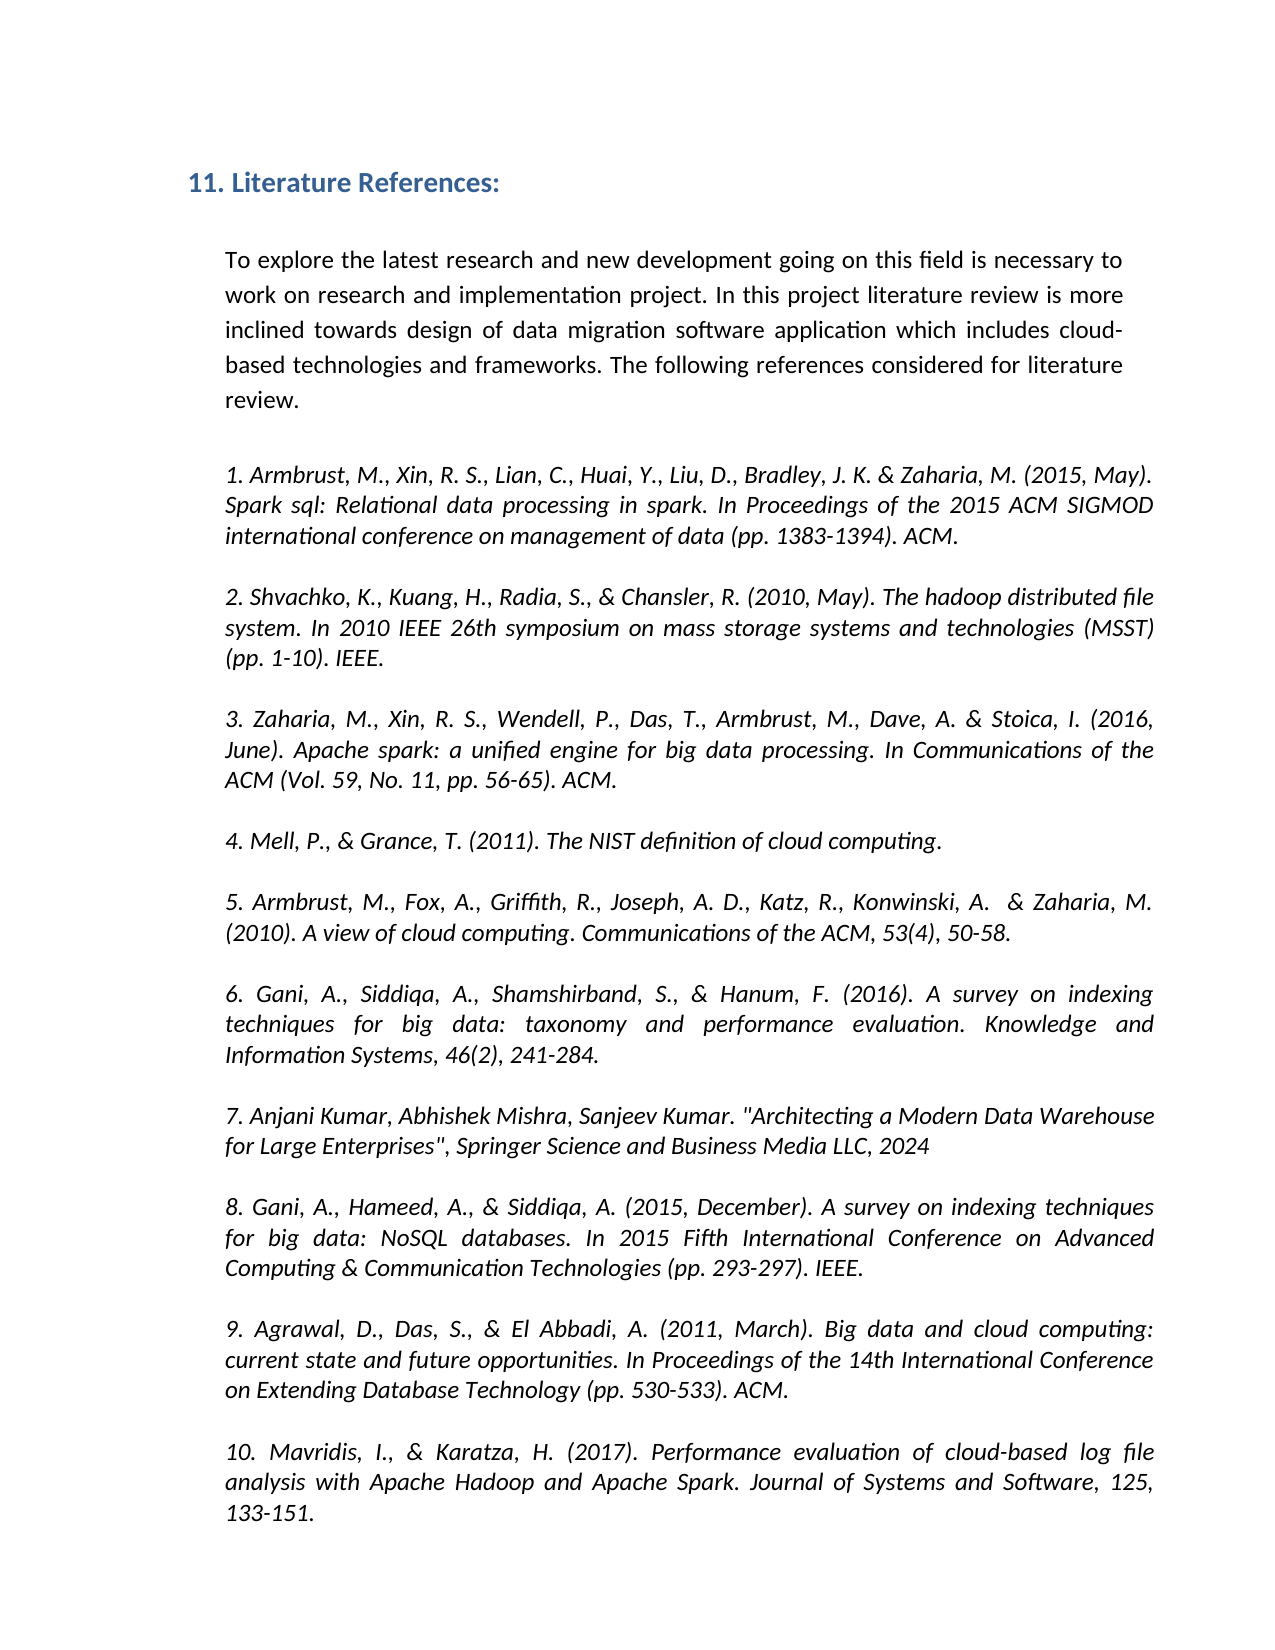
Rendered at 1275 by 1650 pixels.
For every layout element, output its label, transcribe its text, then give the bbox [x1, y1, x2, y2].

text 8. Gani, A., Hameed, A., & Siddiqa, A. (2015, December). A survey on indexing techniques for big data: NoSQL databases. In 2015 Fifth International Conference on Advanced Computing & Communication Technologies (pp. 293-297). IEEE. [225, 1192, 1158, 1283]
text 4. Mell, P., & Grance, T. (2011). The NIST definition of cloud computing. [225, 825, 1158, 856]
text 1. Armbrust, M., Xin, R. S., Lian, C., Huai, Y., Liu, D., Bradley, J. K. & Zaharia, M. (2015, May). Spark sql: Relational data processing in spark. In Proceedings of the 2015 ACM SIGMOD international conference on management of data (pp. 1383-1394). ACM. [225, 459, 1158, 551]
text 7. Anjani Kumar, Abhishek Mishra, Sanjeev Kumar. "Architecting a Modern Data Warehouse for Large Enterprises", Springer Science and Business Media LLC, 2024 [225, 1100, 1158, 1161]
text 5. Armbrust, M., Fox, A., Griffith, R., Joseph, A. D., Katz, R., Konwinski, A. & Zaharia, M. (2010). A view of cloud computing. Communications of the ACM, 53(4), 50-58. [225, 886, 1158, 947]
text 10. Mavridis, I., & Karatza, H. (2017). Performance evaluation of cloud-based log file analysis with Apache Hadoop and Apache Spark. Journal of Systems and Software, 125, 133-151. [225, 1436, 1158, 1527]
text 9. Agrawal, D., Das, S., & El Abbadi, A. (2011, March). Big data and cloud computing: current state and future opportunities. In Proceedings of the 14th International Conference on Extending Database Technology (pp. 530-533). ACM. [225, 1314, 1158, 1405]
subtitle Literature References: [187, 164, 1158, 200]
text 2. Shvachko, K., Kuang, H., Radia, S., & Chansler, R. (2010, May). The hadoop distributed file system. In 2010 IEEE 26th symposium on mass storage systems and technologies (MSST) (pp. 1-10). IEEE. [225, 581, 1158, 673]
text To explore the latest research and new development going on this field is necessary to work on research and implementation project. In this project literature review is more inclined towards design of data migration software application which includes cloud-based technologies and frameworks. The following references considered for literature review. [225, 244, 1125, 414]
text 3. Zaharia, M., Xin, R. S., Wendell, P., Das, T., Armbrust, M., Dave, A. & Stoica, I. (2016, June). Apache spark: a unified engine for big data processing. In Communications of the ACM (Vol. 59, No. 11, pp. 56-65). ACM. [225, 703, 1158, 795]
text 6. Gani, A., Siddiqa, A., Shamshirband, S., & Hanum, F. (2016). A survey on indexing techniques for big data: taxonomy and performance evaluation. Knowledge and Information Systems, 46(2), 241-284. [225, 978, 1158, 1069]
